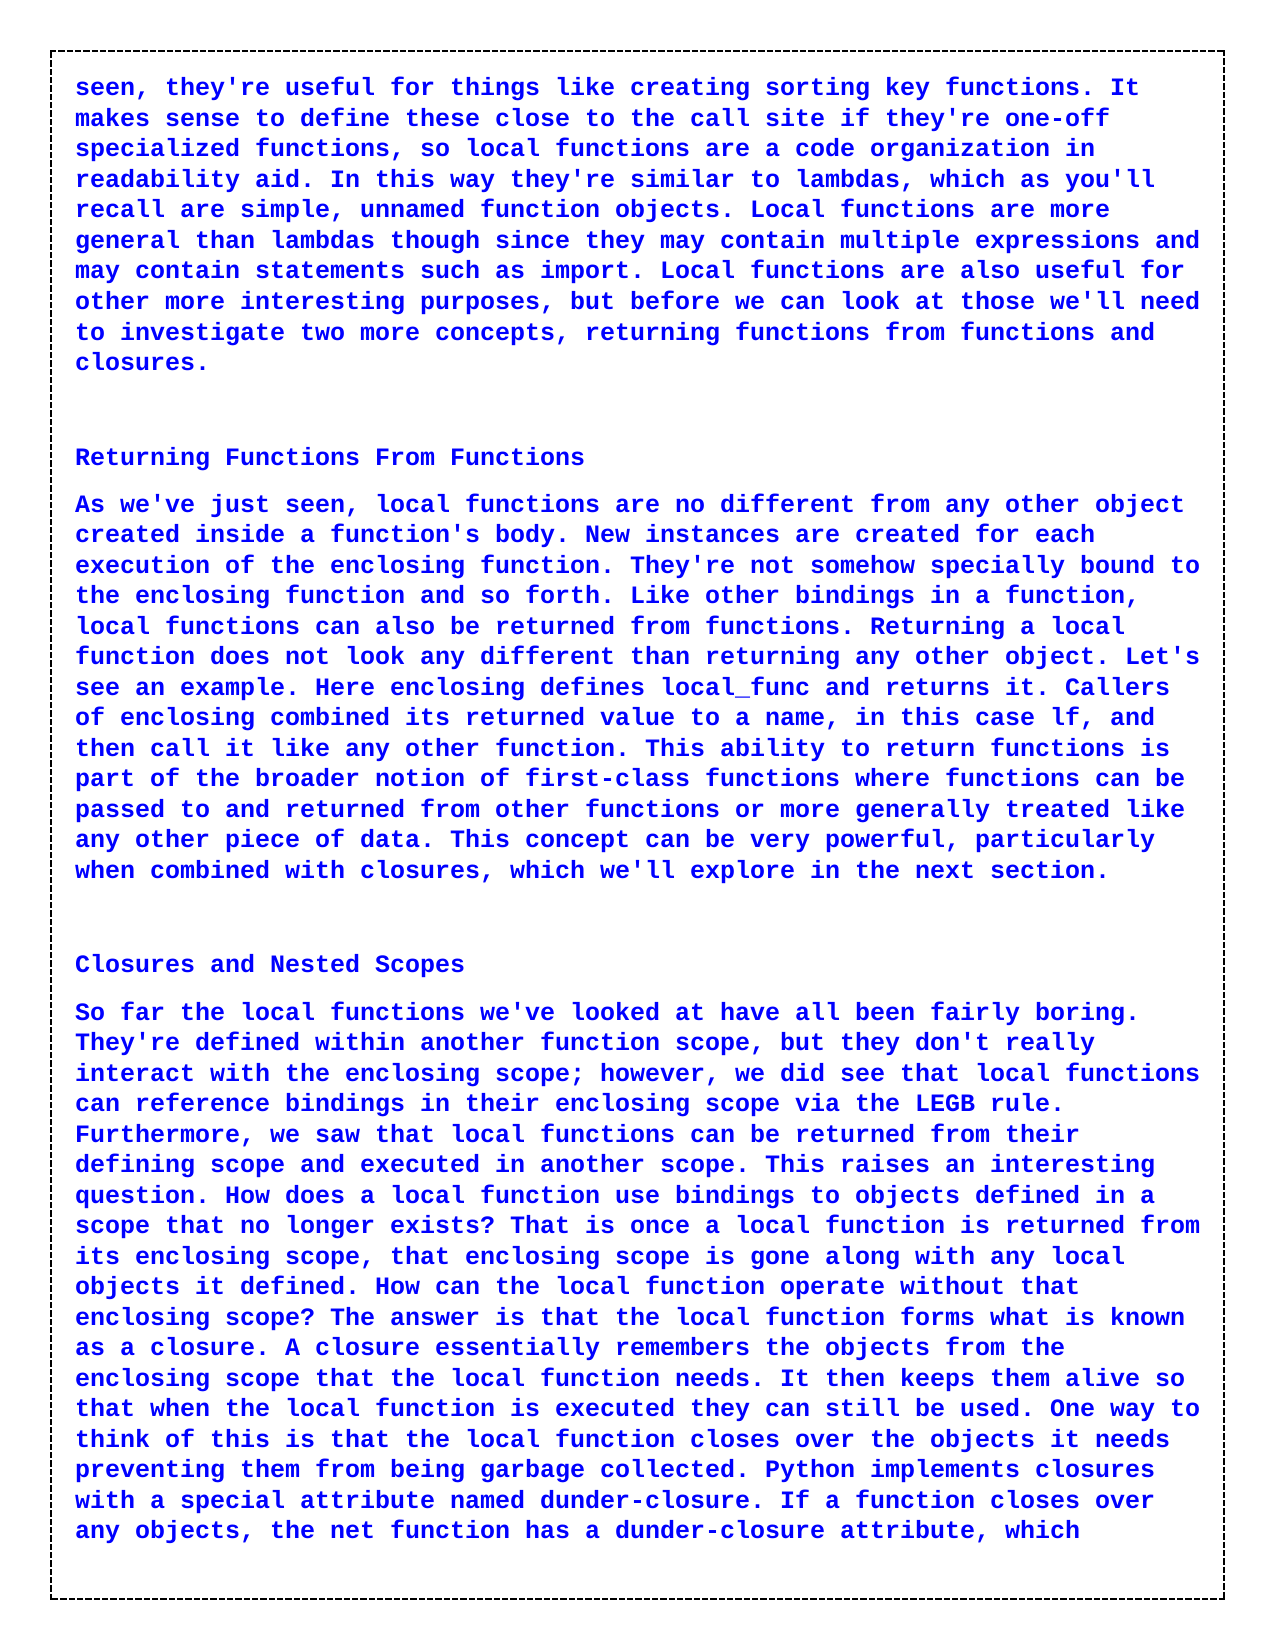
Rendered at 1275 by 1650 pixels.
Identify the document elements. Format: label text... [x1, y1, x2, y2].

text Returning Functions From Functions [75, 444, 1200, 472]
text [75, 75, 1200, 378]
text Closures and Nested Scopes [75, 952, 1200, 980]
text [75, 999, 1200, 1546]
text As we've just seen, local functions are no different from any other object created inside a function's body. New instances are created for each execution of the enclosing function. They're not somehow specially bound to the enclosing function and so forth. Like other bindings in a function, local functions can also be returned from functions. Returning a local function does not look any different than returning any other object. Let's see an example. Here enclosing defines local_func and returns it. Callers of enclosing combined its returned value to a name, in this case lf, and then call it like any other function. This ability to return functions is part of the broader notion of first-class functions where functions can be passed to and returned from other functions or more generally treated like any other piece of data. This concept can be very powerful, particularly when combined with closures, which we'll explore in the next section. [75, 491, 1200, 886]
